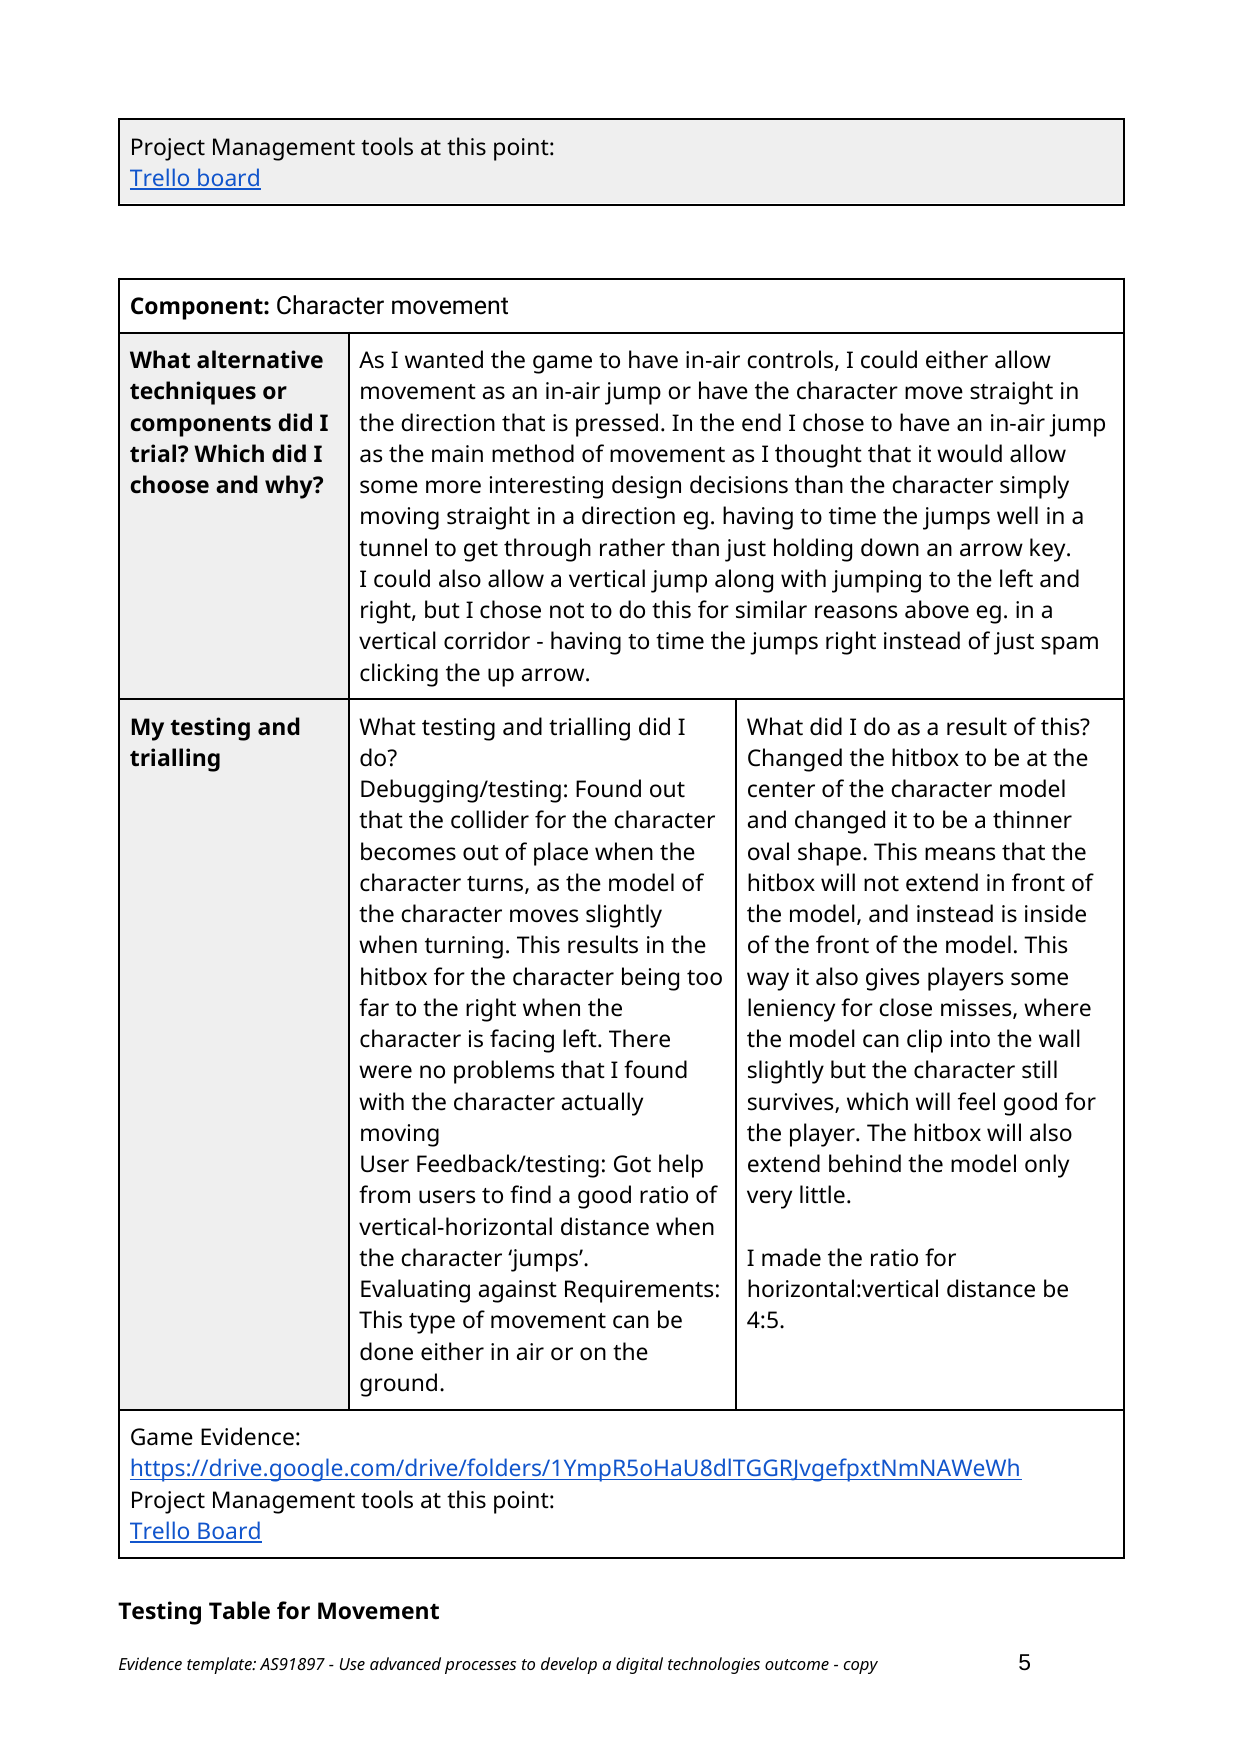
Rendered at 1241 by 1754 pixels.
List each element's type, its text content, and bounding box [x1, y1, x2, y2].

table_cell My testing and trialling [120, 700, 348, 1409]
table_header Component: Character movement [120, 280, 1123, 332]
table_cell What alternative techniques or components did I trial? Which did I choose and why? [120, 334, 348, 698]
table_cell What testing and trialling did I do? Debugging/testing: Found out that the collider for the character becomes out of place when the character turns, as the model of the character moves slightly when turning. This results in the hitbox for the character being too far to the right when the character is facing left. There were no problems that I found with the character actually moving User Feedback/testing: Got help from users to find a good ratio of vertical-horizontal distance when the character ‘jumps’. Evaluating against Requirements: This type of movement can be done either in air or on the ground. [350, 700, 735, 1409]
text Testing Table for Movement [118, 1594, 1122, 1626]
table_cell Game Evidence: https://drive.google.com/drive/folders/1YmpR5oHaU8dlTGGRJvgefpxtNmNAWeWh Project Management tools at this point: Trello Board [120, 1411, 1123, 1557]
table_cell As I wanted the game to have in-air controls, I could either allow movement as an in-air jump or have the character move straight in the direction that is pressed. In the end I chose to have an in-air jump as the main method of movement as I thought that it would allow some more interesting design decisions than the character simply moving straight in a direction eg. having to time the jumps well in a tunnel to get through rather than just holding down an arrow key. I could also allow a vertical jump along with jumping to the left and right, but I chose not to do this for similar reasons above eg. in a vertical corridor - having to time the jumps right instead of just spam clicking the up arrow. [350, 334, 1123, 698]
table_cell What did I do as a result of this? Changed the hitbox to be at the center of the character model and changed it to be a thinner oval shape. This means that the hitbox will not extend in front of the model, and instead is inside of the front of the model. This way it also gives players some leniency for close misses, where the model can clip into the wall slightly but the character still survives, which will feel good for the player. The hitbox will also extend behind the model only very little. I made the ratio for horizontal:vertical distance be 4:5. [737, 700, 1123, 1409]
